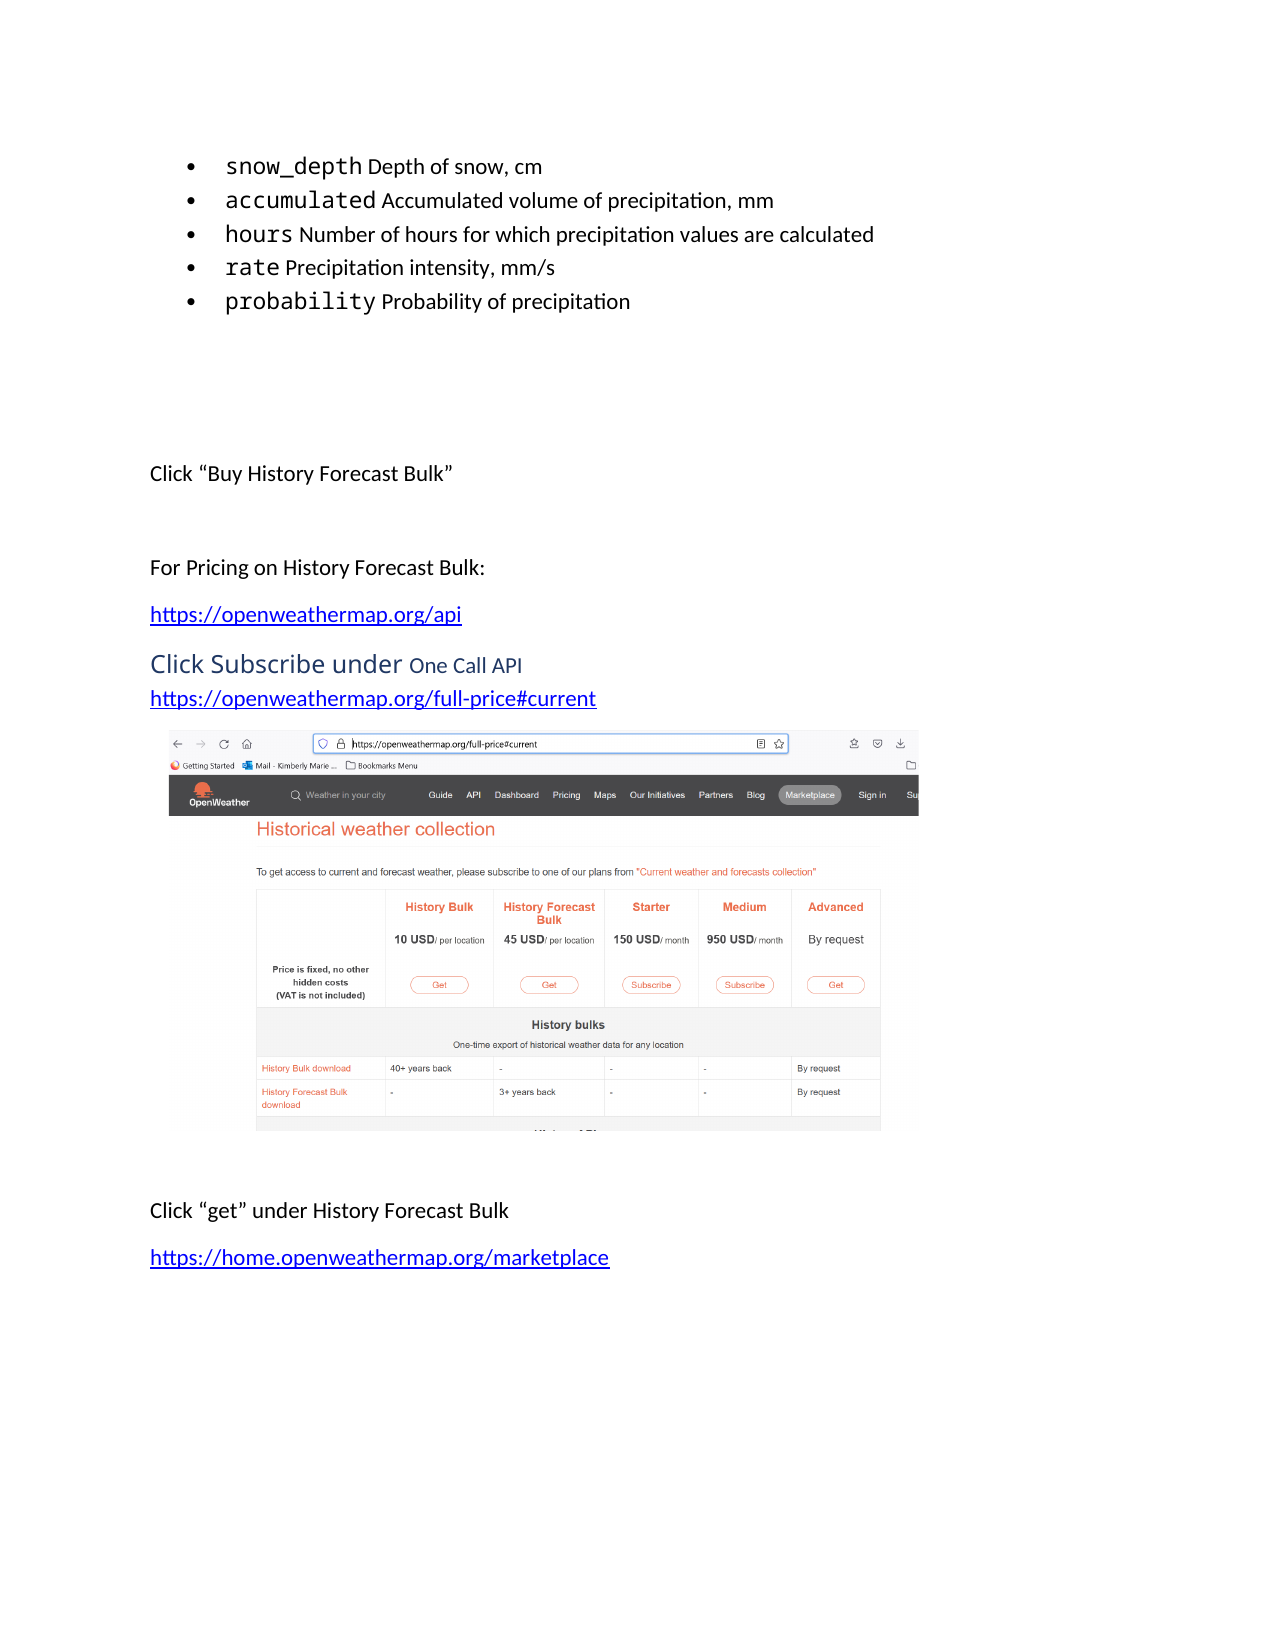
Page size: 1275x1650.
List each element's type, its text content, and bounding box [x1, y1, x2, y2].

text https://openweathermap.org/full-price#current [150, 684, 1125, 712]
text https://openweathermap.org/api [150, 600, 1125, 628]
list hours Number of hours for which precipitation values are calculated [187, 217, 1125, 249]
text https://home.openweathermap.org/marketplace [150, 1243, 1125, 1271]
text Click “get” under History Forecast Bulk [150, 1196, 1125, 1224]
subtitle Click Subscribe under One Call API [150, 647, 1125, 681]
list accumulated Accumulated volume of precipitation, mm [187, 184, 1125, 215]
list probability Probability of precipitation [187, 285, 1125, 316]
text For Pricing on History Forecast Bulk: [150, 553, 1125, 581]
text Click “Buy History Forecast Bulk” [150, 459, 1125, 487]
list snow_depth Depth of snow, cm [187, 150, 1125, 181]
list rate Precipitation intensity, mm/s [187, 251, 1125, 282]
